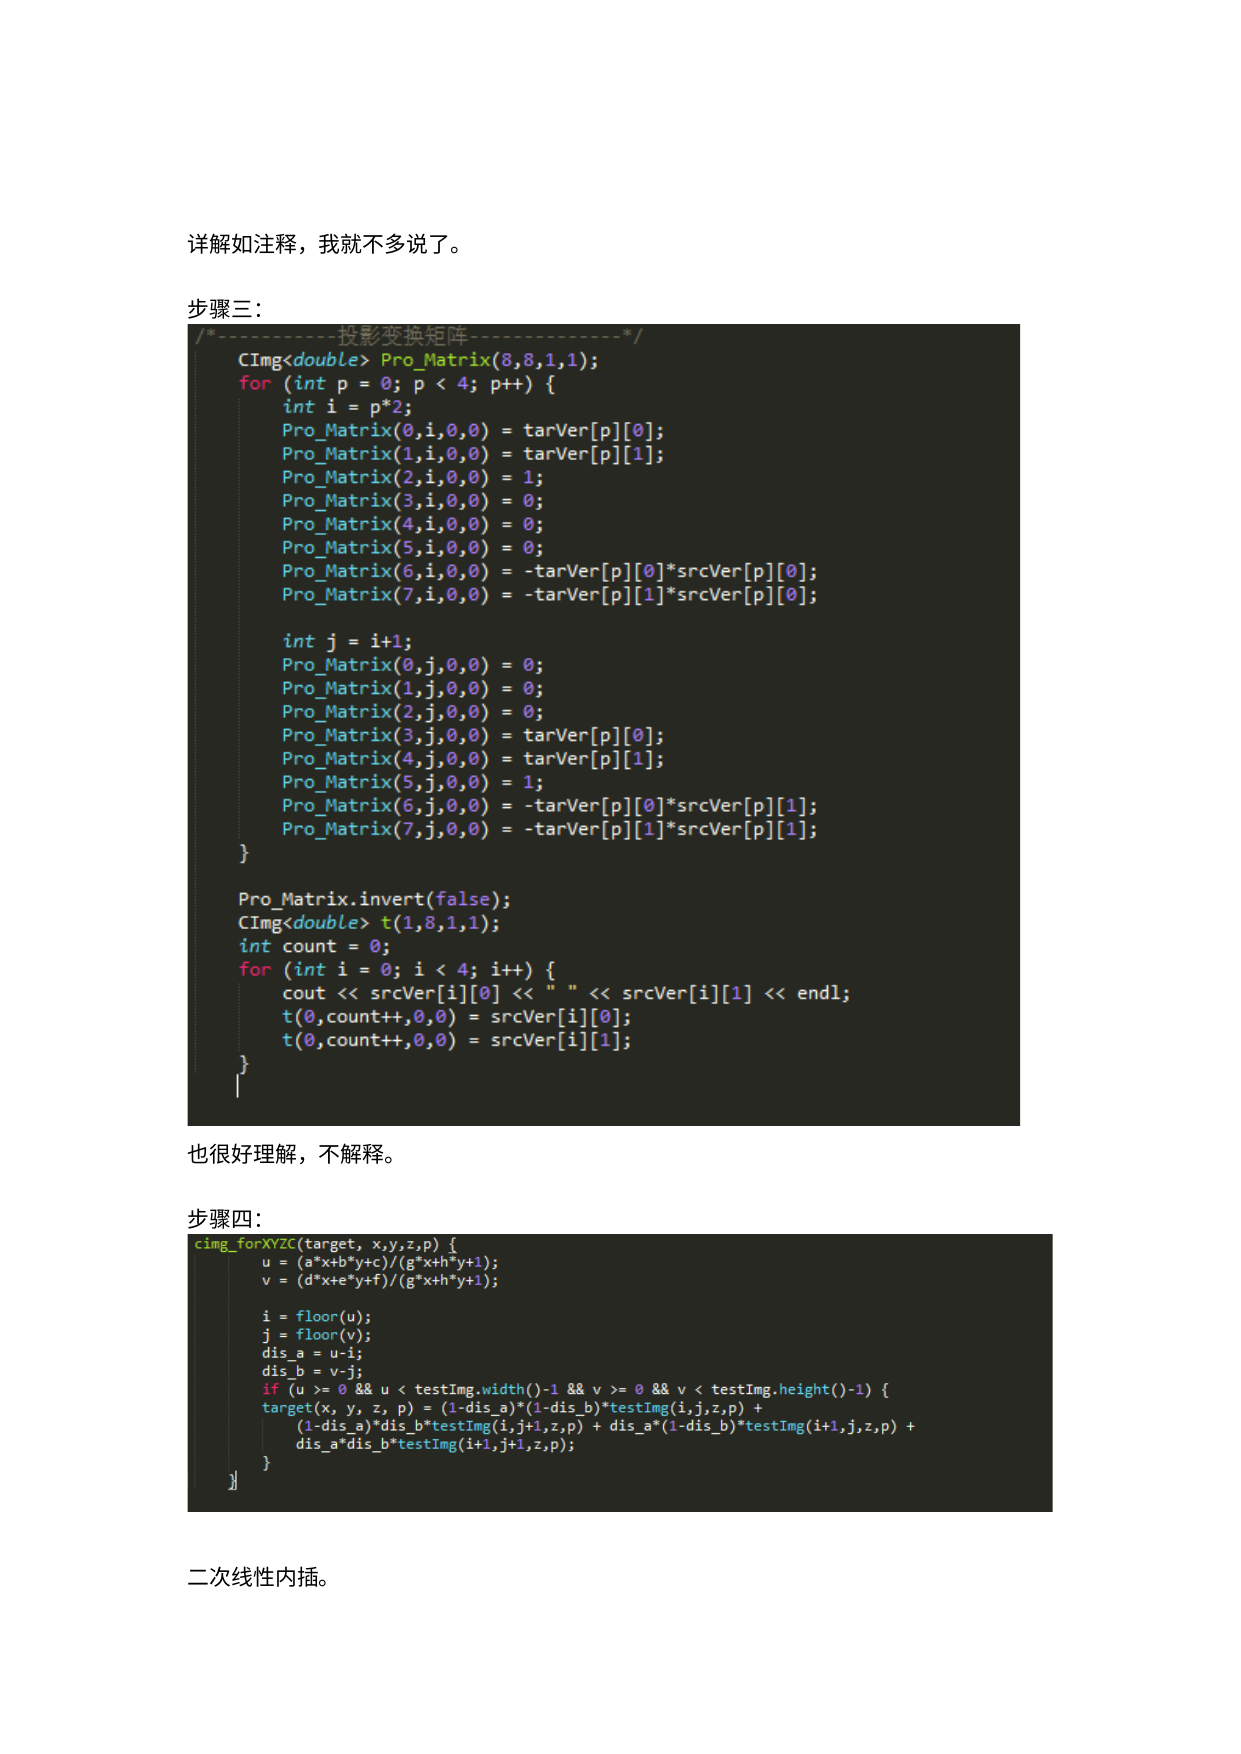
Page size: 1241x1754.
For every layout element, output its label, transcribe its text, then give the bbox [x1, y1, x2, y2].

text 步骤四： [187, 1202, 1053, 1234]
text 二次线性内插。 [187, 1559, 1053, 1592]
text 步骤三： [187, 292, 1053, 324]
picture [187, 1234, 1053, 1512]
picture [187, 324, 1021, 1126]
text 也很好理解，不解释。 [187, 1137, 1053, 1169]
text 详解如注释，我就不多说了。 [187, 227, 1053, 259]
